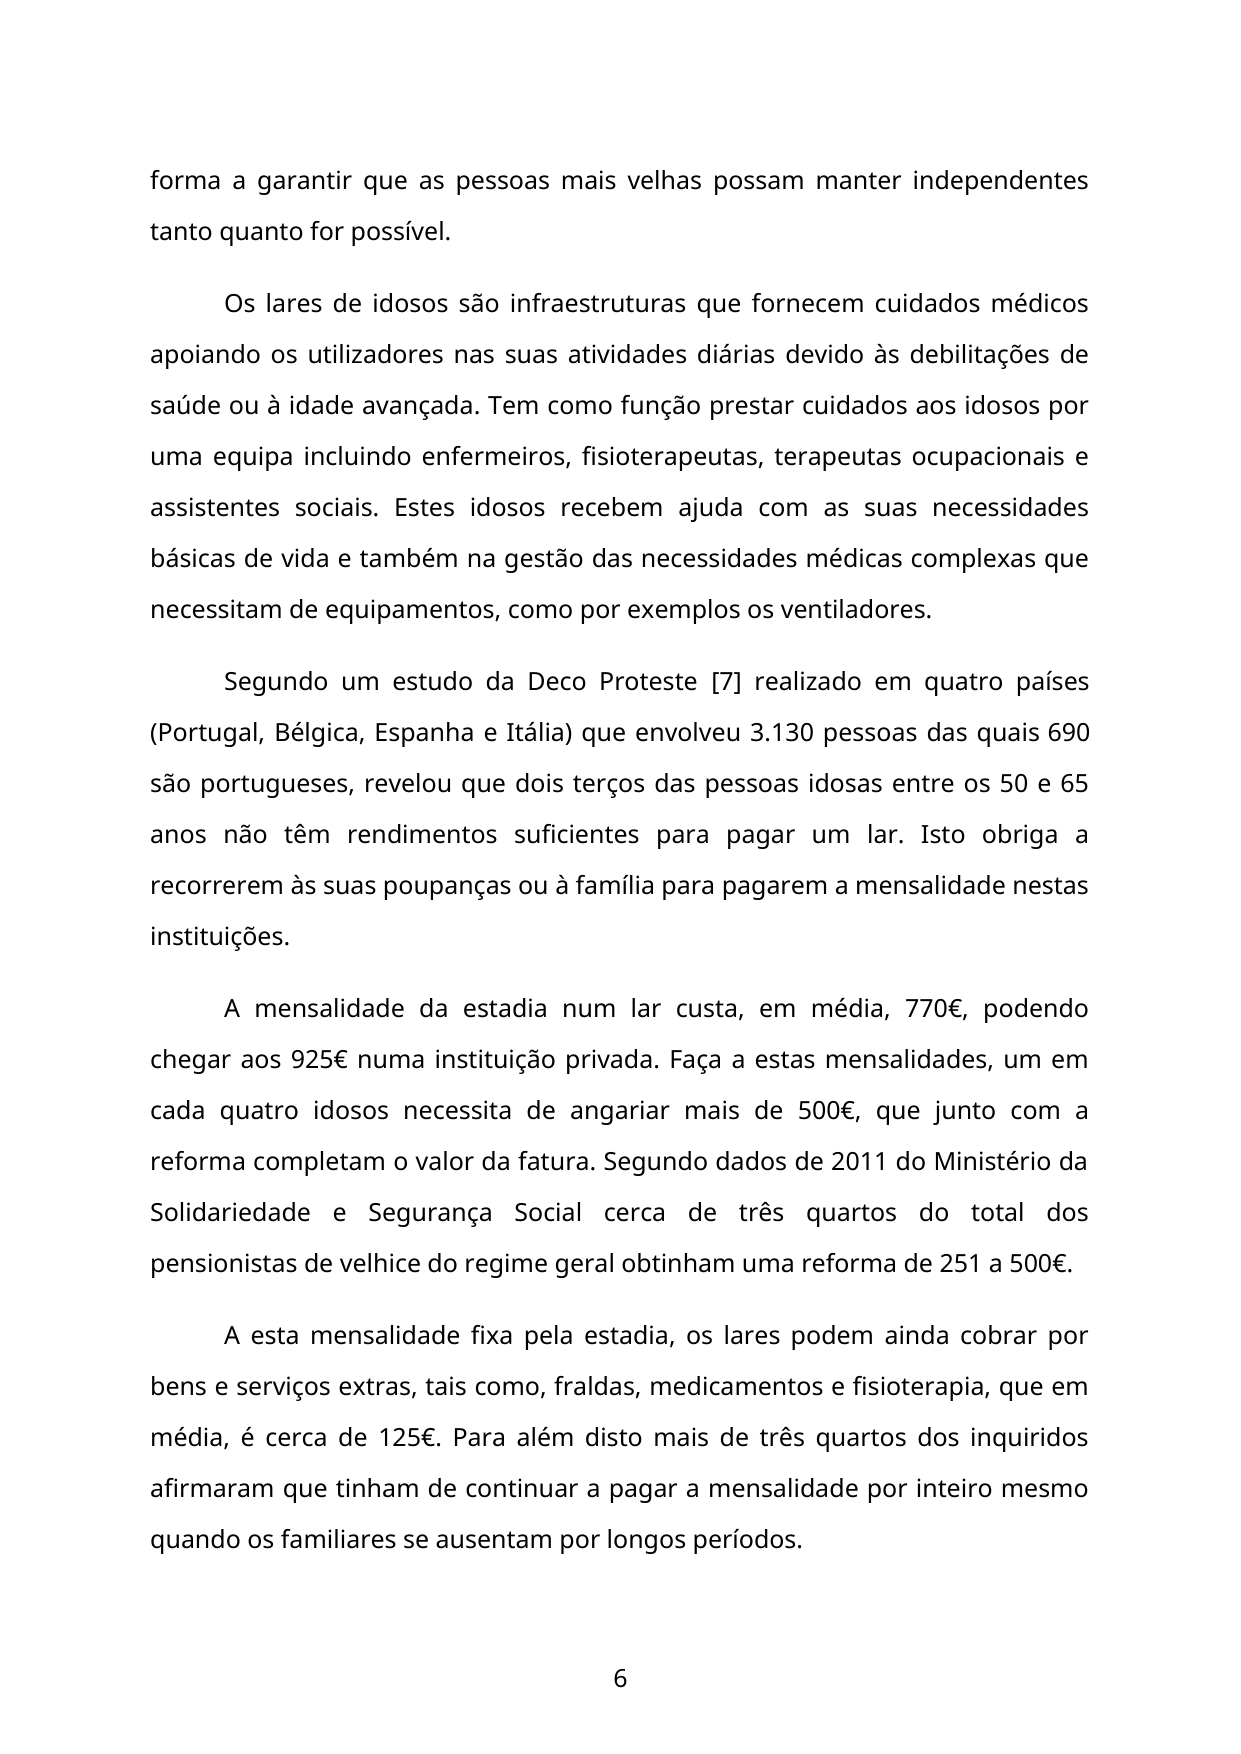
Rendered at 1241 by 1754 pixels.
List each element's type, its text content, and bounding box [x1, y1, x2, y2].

text A mensalidade da estadia num lar custa, em média, 770€, podendo chegar aos 925€ numa instituição privada. Faça a estas mensalidades, um em cada quatro idosos necessita de angariar mais de 500€, que junto com a reforma completam o valor da fatura. Segundo dados de 2011 do Ministério da Solidariedade e Segurança Social cerca de três quartos do total dos pensionistas de velhice do regime geral obtinham uma reforma de 251 a 500€. [150, 991, 1090, 1280]
text Os lares de idosos são infraestruturas que fornecem cuidados médicos apoiando os utilizadores nas suas atividades diárias devido às debilitações de saúde ou à idade avançada. Tem como função prestar cuidados aos idosos por uma equipa incluindo enfermeiros, fisioterapeutas, terapeutas ocupacionais e assistentes sociais. Estes idosos recebem ajuda com as suas necessidades básicas de vida e também na gestão das necessidades médicas complexas que necessitam de equipamentos, como por exemplos os ventiladores. [150, 285, 1090, 626]
text Segundo um estudo da Deco Proteste [7] realizado em quatro países (Portugal, Bélgica, Espanha e Itália) que envolveu 3.130 pessoas das quais 690 são portugueses, revelou que dois terços das pessoas idosas entre os 50 e 65 anos não têm rendimentos suficientes para pagar um lar. Isto obriga a recorrerem às suas poupanças ou à família para pagarem a mensalidade nestas instituições. [150, 663, 1090, 953]
text A esta mensalidade fixa pela estadia, os lares podem ainda cobrar por bens e serviços extras, tais como, fraldas, medicamentos e fisioterapia, que em média, é cerca de 125€. Para além disto mais de três quartos dos inquiridos afirmaram que tinham de continuar a pagar a mensalidade por inteiro mesmo quando os familiares se ausentam por longos períodos. [150, 1318, 1090, 1556]
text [150, 162, 1090, 248]
